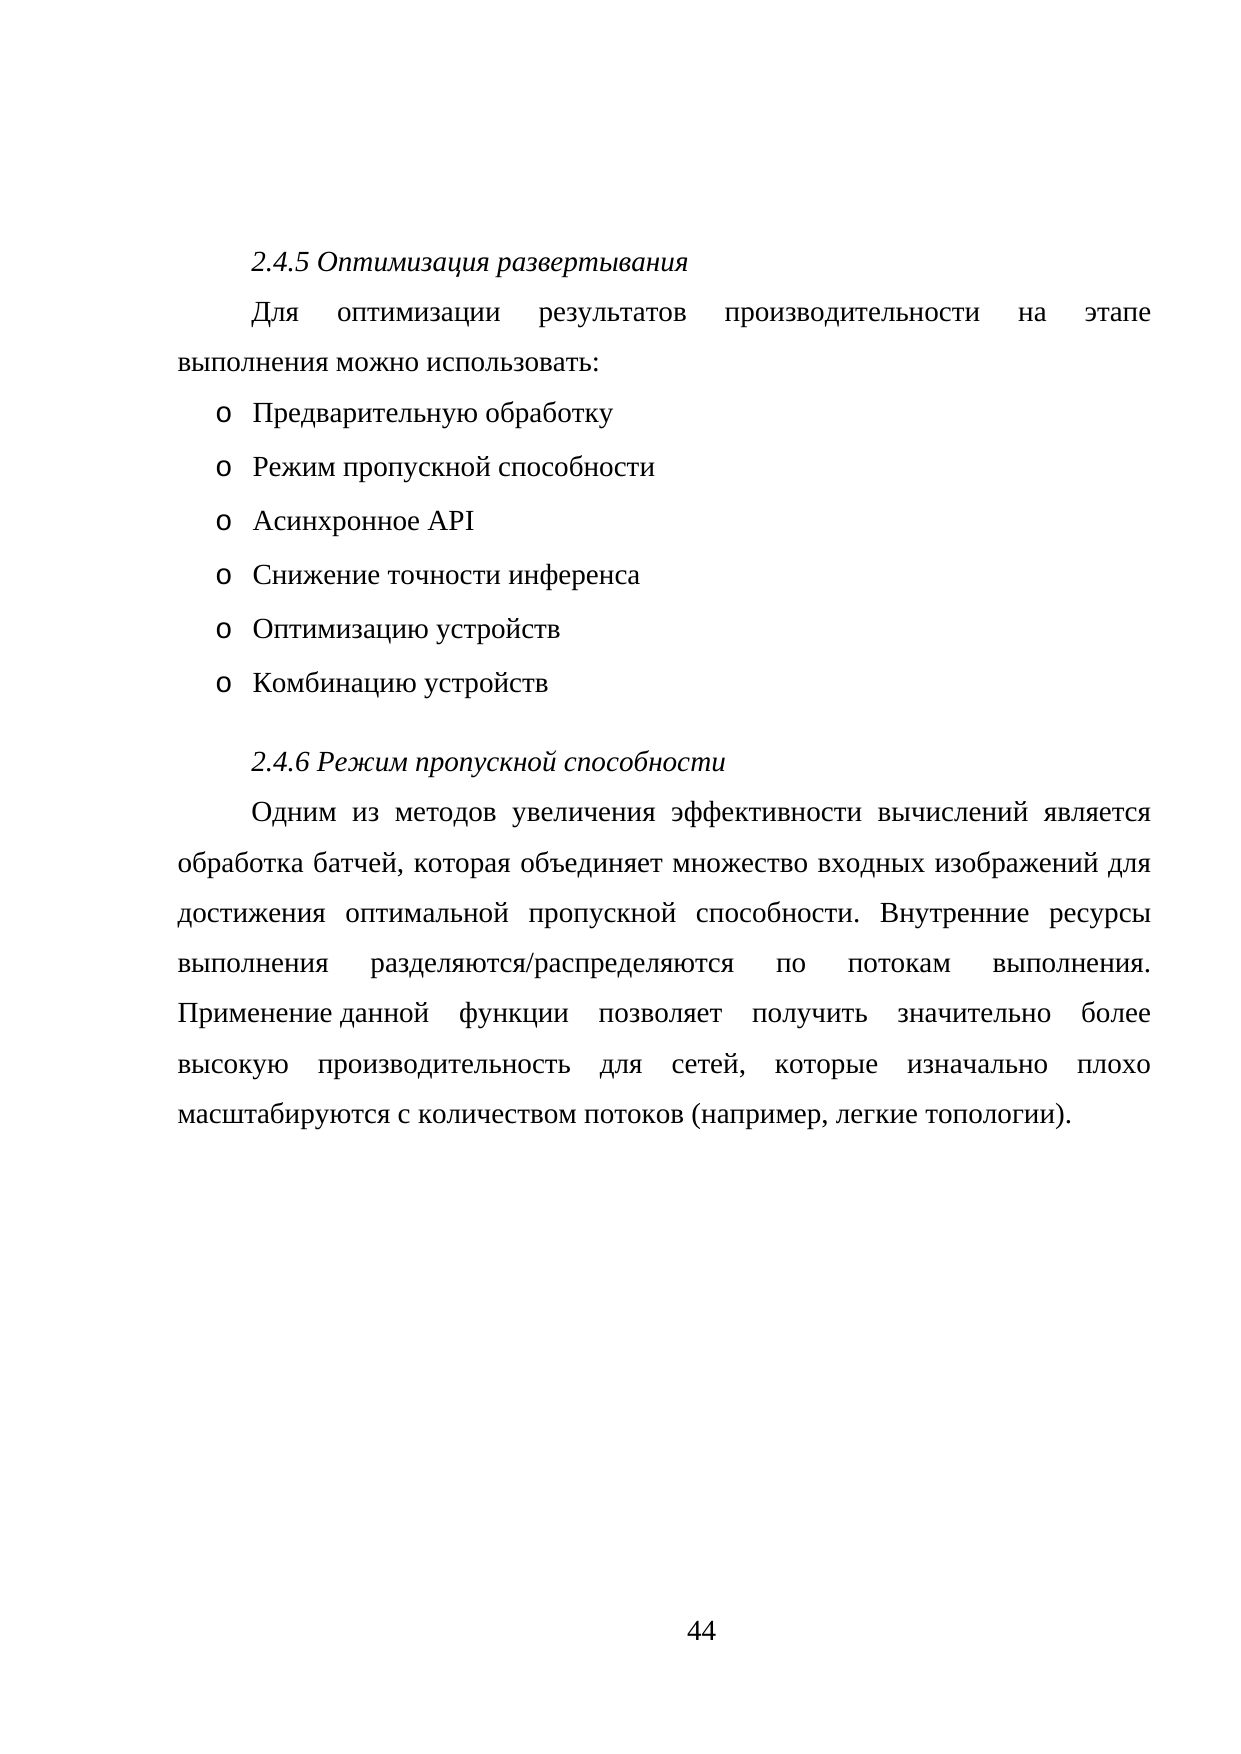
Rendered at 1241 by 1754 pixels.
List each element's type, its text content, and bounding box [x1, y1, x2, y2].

list Комбинацию устройств [215, 665, 1152, 701]
text Для оптимизации результатов производительности на этапе выполнения можно использовать: [177, 294, 1152, 378]
list Асинхронное API [215, 503, 1152, 539]
list Снижение точности инференса [215, 557, 1152, 593]
subtitle 2.4.6 Режим пропускной способности [177, 744, 1152, 778]
list Предварительную обработку [215, 395, 1152, 431]
list Оптимизацию устройств [215, 611, 1152, 647]
list Режим пропускной способности [215, 449, 1152, 485]
text Одним из методов увеличения эффективности вычислений является обработка батчей, которая объединяет множество входных изображений для достижения оптимальной пропускной способности. Внутренние ресурсы выполнения разделяются/распределяются по потокам выполнения. Применение данной функции позволяет получить значительно более высокую производительность для сетей, которые изначально плохо масштабируются с количеством потоков (например, легкие топологии). [177, 794, 1152, 1130]
subtitle 2.4.5 Оптимизация развертывания [177, 244, 1152, 277]
